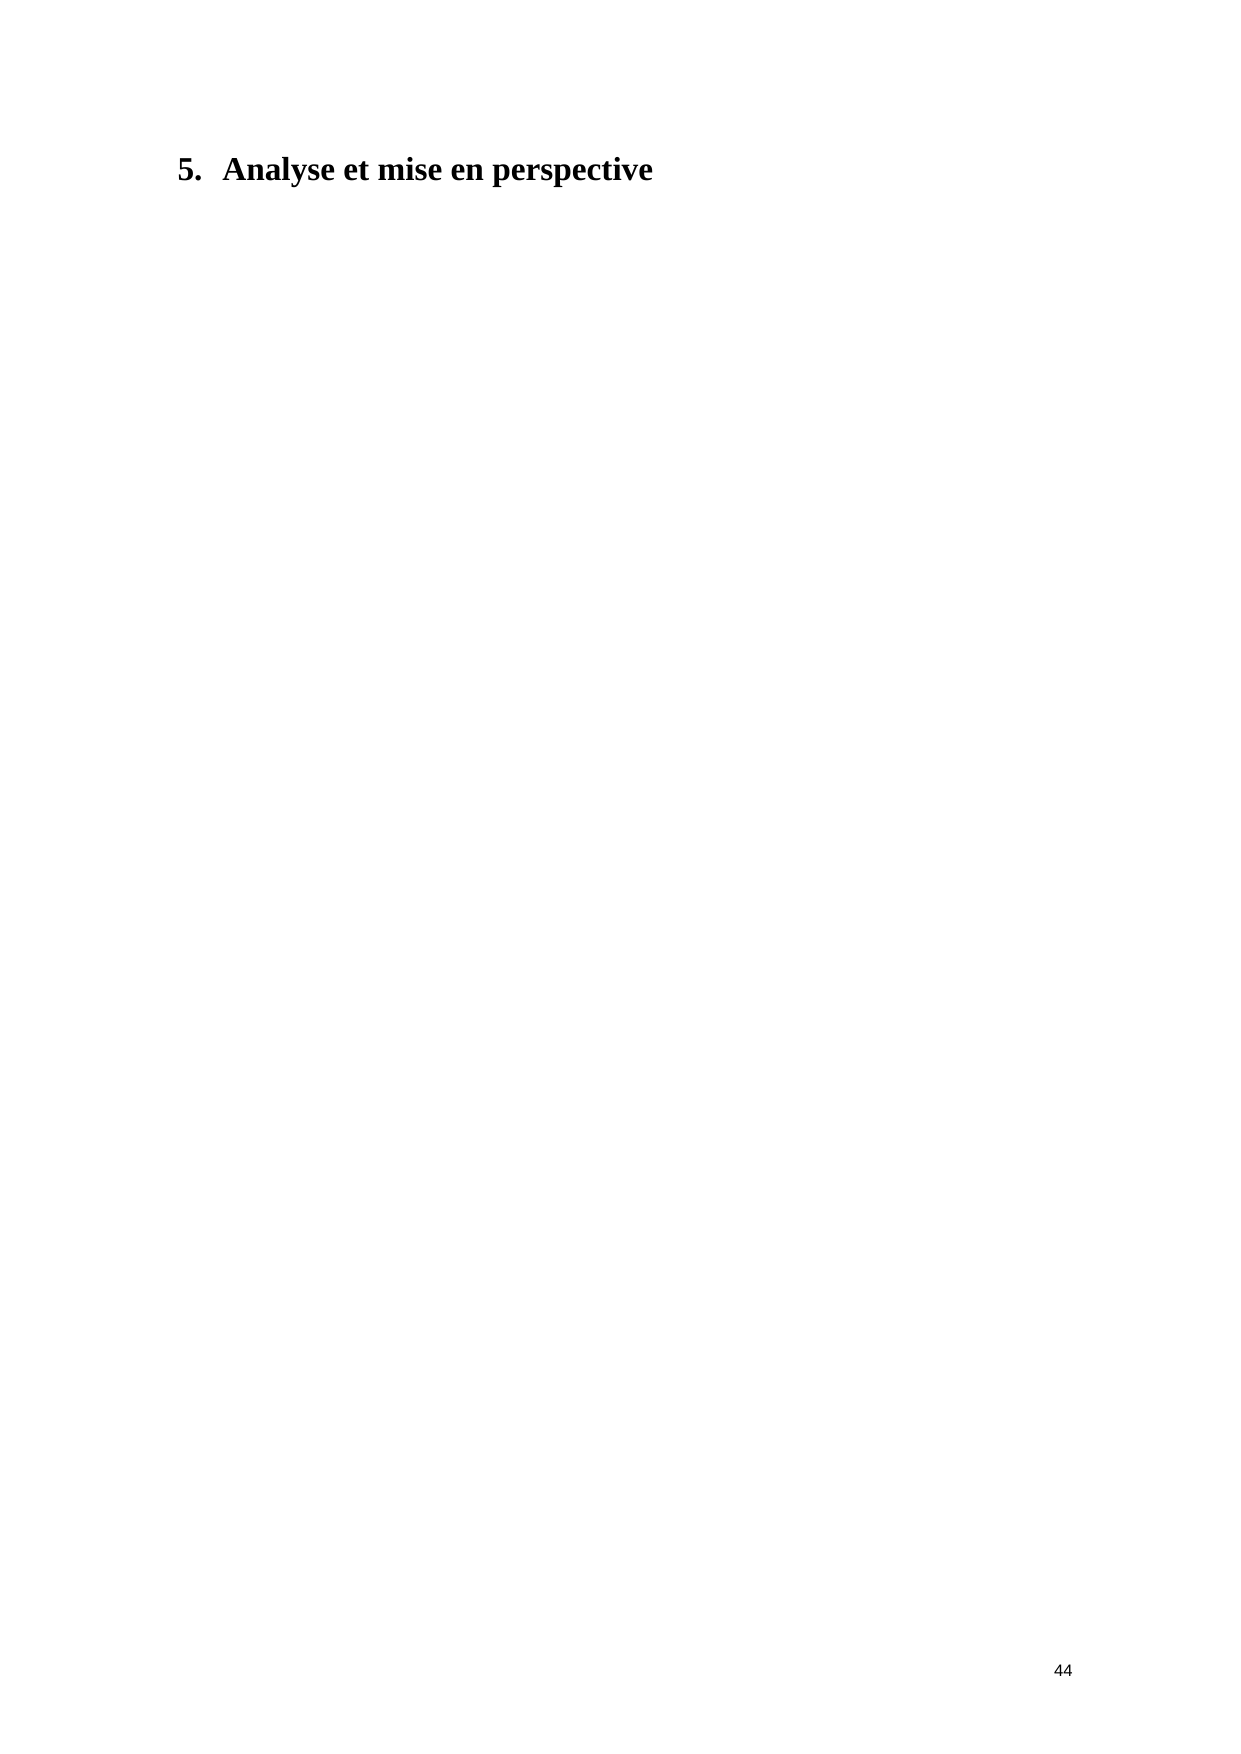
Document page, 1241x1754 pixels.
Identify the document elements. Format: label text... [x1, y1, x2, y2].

subtitle Analyse et mise en perspective [177, 149, 1122, 188]
